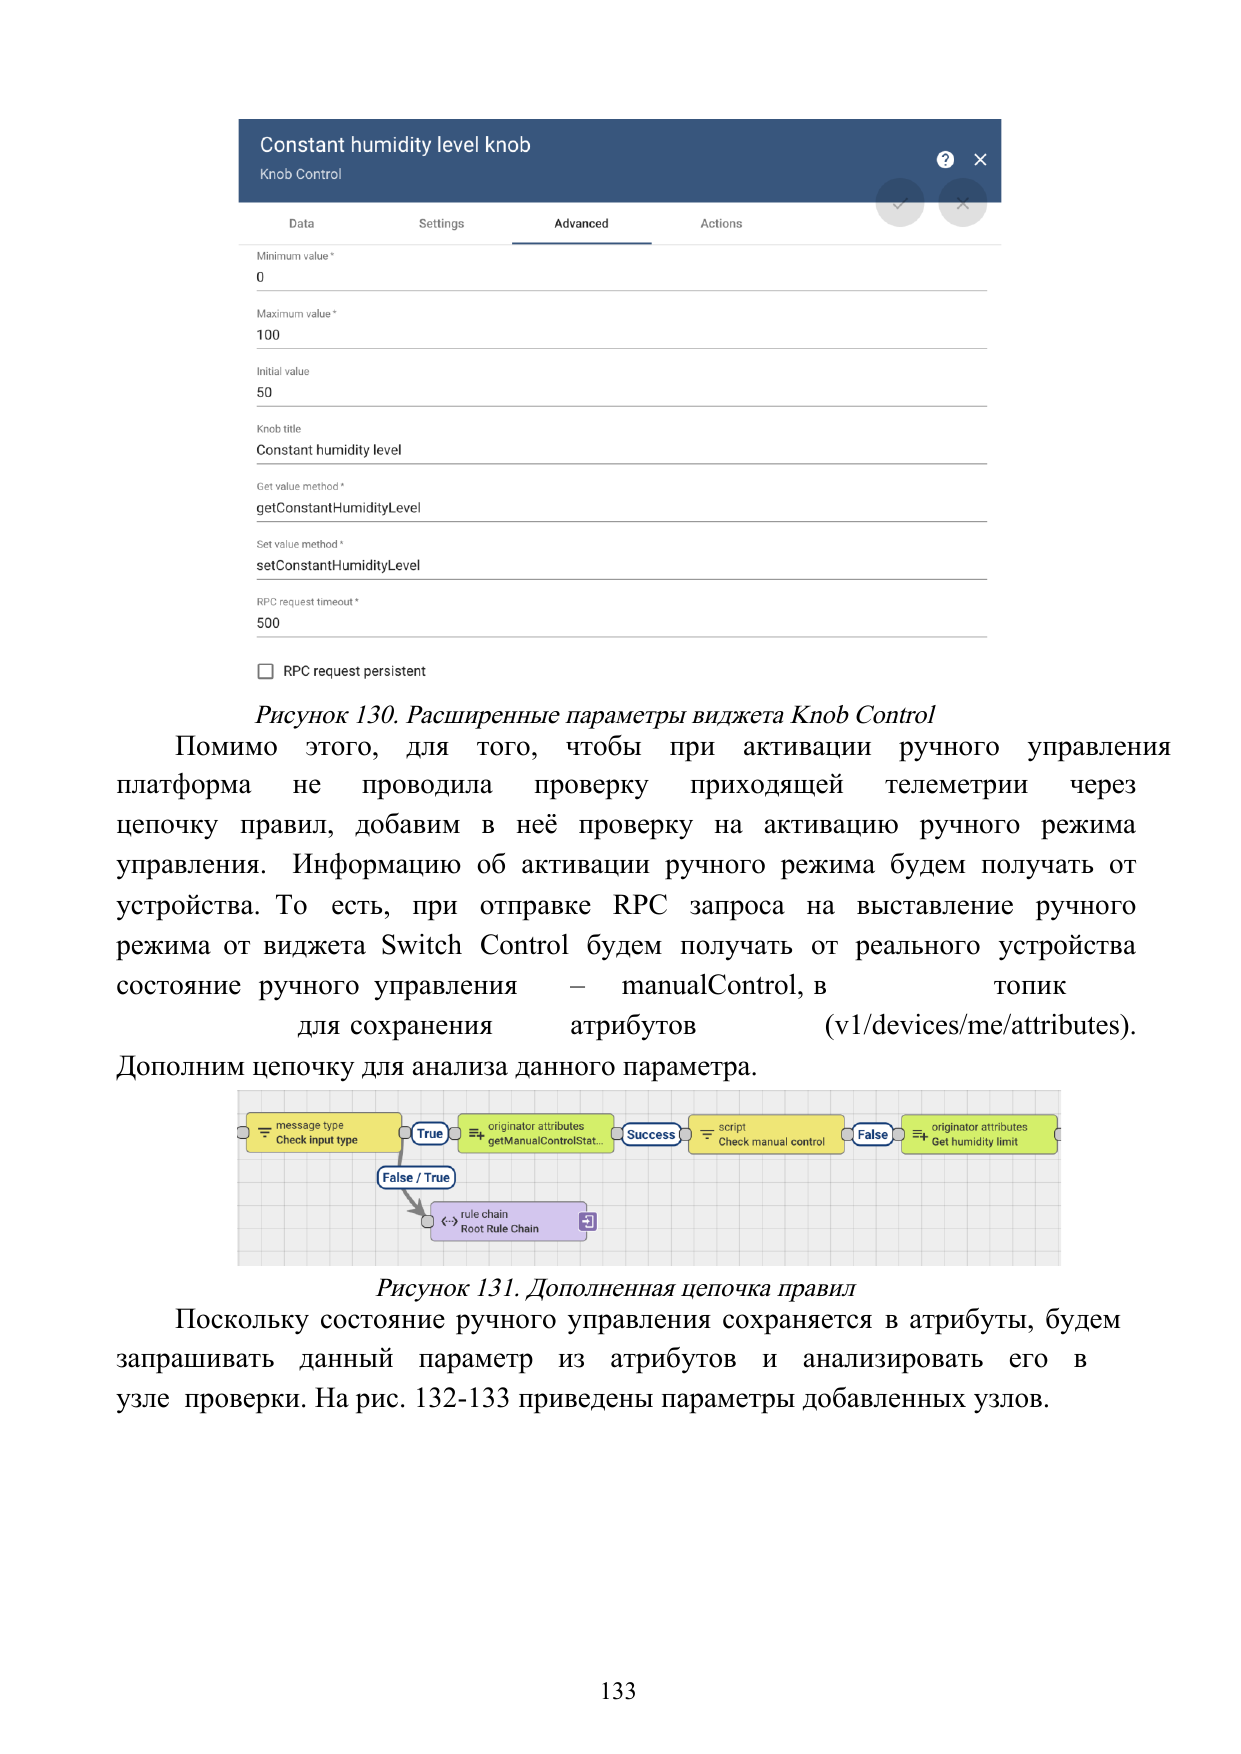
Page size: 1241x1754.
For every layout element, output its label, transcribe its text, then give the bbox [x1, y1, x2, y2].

text запрашивать данный параметр из атрибутов и анализировать его в узле проверки. На рис. 132-133 приведены параметры добавленных узлов. [116, 1335, 1137, 1416]
text платформа не проводила проверку приходящей телеметрии через цепочку правил, добавим в неё проверку на активацию ручного режима управления. Информацию об активации ручного режима будем получать от устройства. То есть, при отправке RPC запроса на выставление ручного режима от виджета Switch Control будем получать от реального устройства состояние ручного управления – manualControl, в топик для сохранения атрибутов (v1/devices/me/attributes). Дополним цепочку для анализа данного параметра. [116, 761, 1136, 1083]
picture [238, 119, 1002, 692]
text Рисунок 131. Дополненная цепочка правил [375, 1273, 1188, 1303]
text 133 [599, 1678, 1188, 1705]
text Поскольку состояние ручного управления сохраняется в атрибуты, будем [175, 1303, 1188, 1335]
text Помимо этого, для того, чтобы при активации ручного управления [175, 729, 1188, 761]
picture [237, 1090, 1062, 1266]
text Рисунок 130. Расширенные параметры виджета Knob Control [254, 699, 1188, 729]
